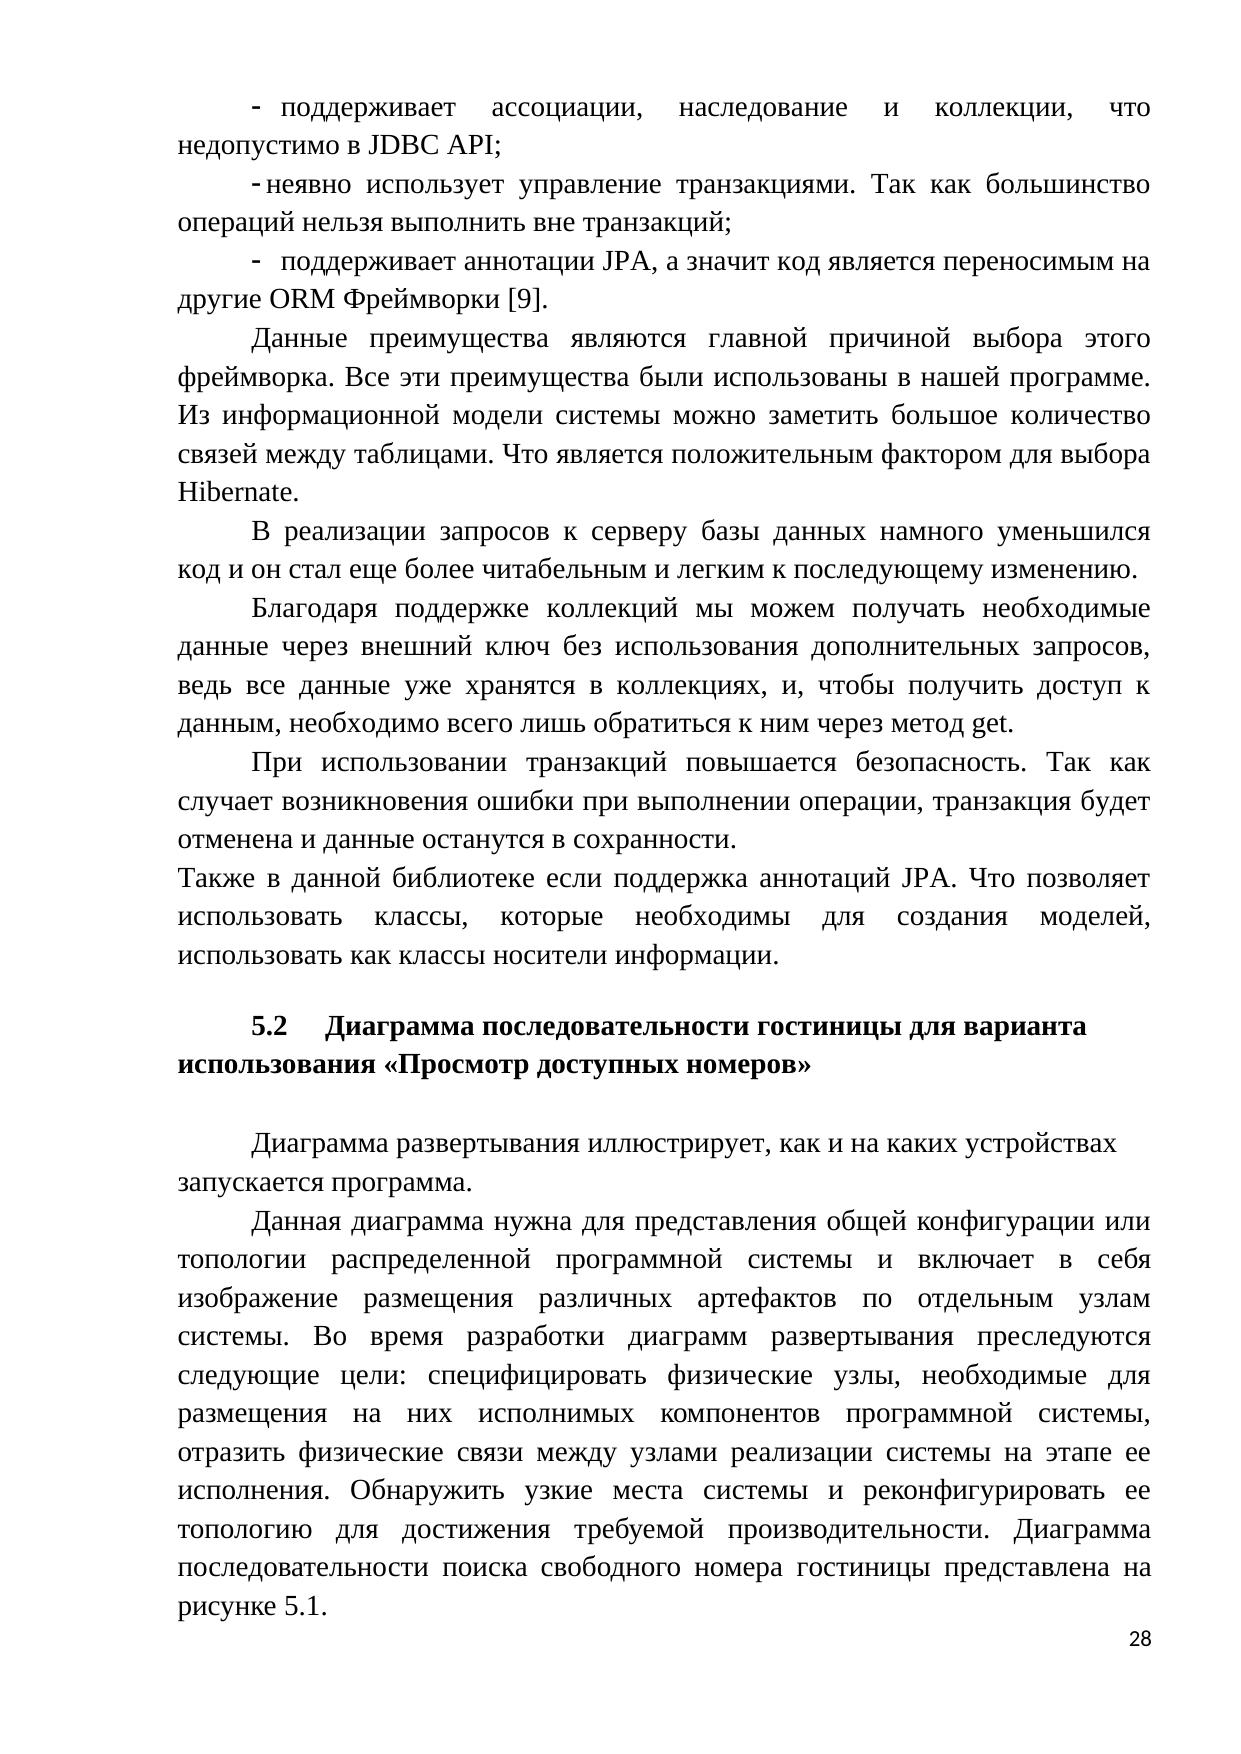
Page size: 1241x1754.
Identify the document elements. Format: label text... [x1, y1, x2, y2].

list неявно использует управление транзакциями. Так как большинство операций нельзя выполнить вне транзакций; [177, 166, 1152, 238]
text В реализации запросов к серверу базы данных намного уменьшился код и он стал еще более читабельным и легким к последующему изменению. [177, 513, 1152, 585]
text Также в данной библиотеке если поддержка аннотаций JPA. Что позволяет использовать классы, которые необходимы для создания моделей, использовать как классы носители информации. [177, 860, 1152, 970]
text Благодаря поддержке коллекций мы можем получать необходимые данные через внешний ключ без использования дополнительных запросов, ведь все данные уже хранятся в коллекциях, и, чтобы получить доступ к данным, необходимо всего лишь обратиться к ним через метод get. [177, 590, 1152, 739]
list поддерживает аннотации JPA, а значит код является переносимым на другие ORM Фреймворки [9]. [177, 243, 1152, 315]
text При использовании транзакций повышается безопасность. Так как случает возникновения ошибки при выполнении операции, транзакция будет отменена и данные останутся в сохранности. [177, 744, 1152, 855]
subtitle Диаграмма последовательности гостиницы для варианта использования «Просмотр доступных номеров» [177, 1008, 1152, 1080]
text Данная диаграмма нужна для представления общей конфигурации или топологии распределенной программной системы и включает в себя изображение размещения различных артефактов по отдельным узлам системы. Во время разработки диаграмм развертывания преследуются следующие цели: специфицировать физические узлы, необходимые для размещения на них исполнимых компонентов программной системы, отразить физические связи между узлами реализации системы на этапе ее исполнения. Обнаружить узкие места системы и реконфигурировать ее топологию для достижения требуемой производительности. Диаграмма последовательности поиска свободного номера гостиницы представлена на рисунке 5.1. [177, 1203, 1152, 1622]
list поддерживает ассоциации, наследование и коллекции, что недопустимо в JDBC API; [177, 89, 1152, 161]
text Данные преимущества являются главной причиной выбора этого фреймворка. Все эти преимущества были использованы в нашей программе. Из информационной модели системы можно заметить большое количество связей между таблицами. Что является положительным фактором для выбора Hibernate. [177, 320, 1152, 508]
text Диаграмма развертывания иллюстрирует, как и на каких устройствах запускается программа. [177, 1126, 1152, 1198]
